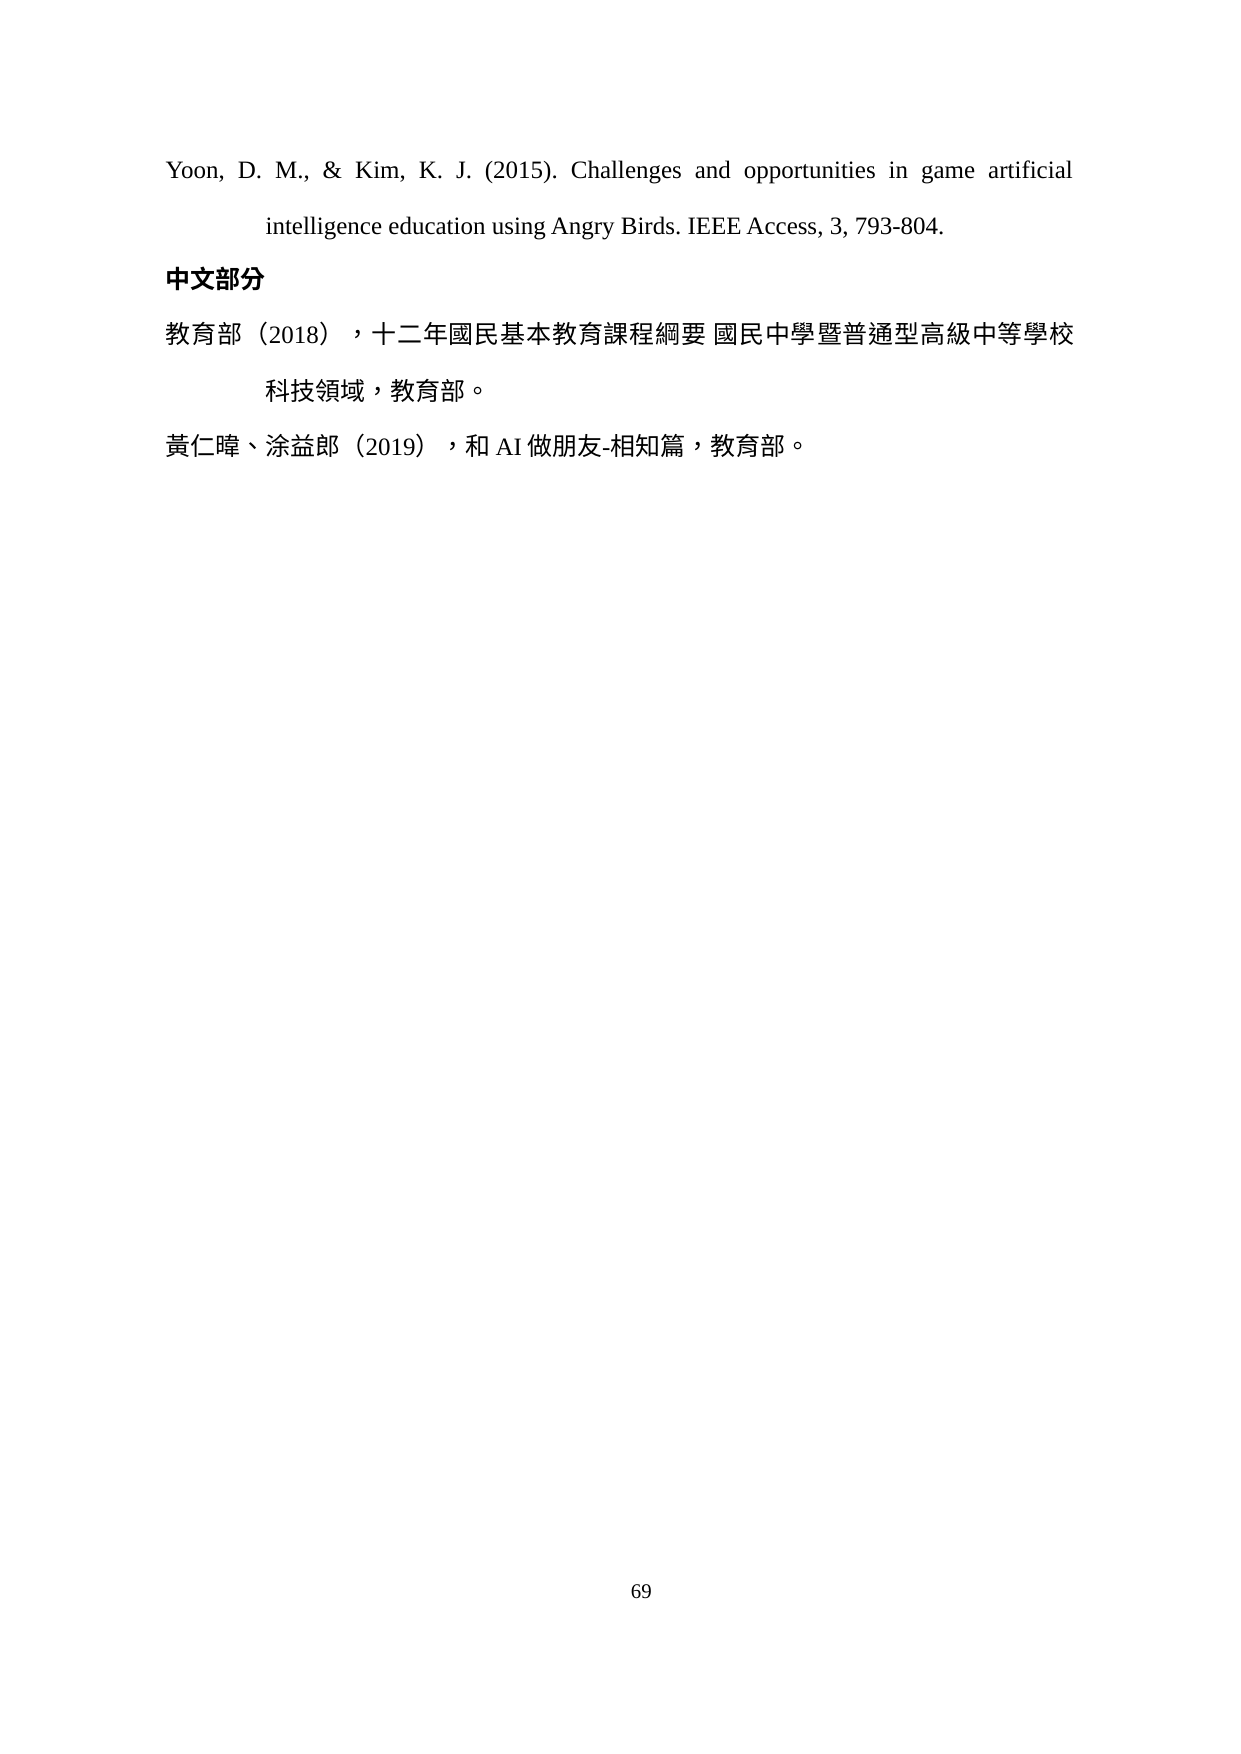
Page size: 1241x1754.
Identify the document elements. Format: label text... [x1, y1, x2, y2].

text 中文部分 [165, 259, 1075, 296]
text Yoon, D. M., & Kim, K. J. (2015). Challenges and opportunities in game artificial intelligence education using Angry Birds. IEEE Access, 3, 793-804. [165, 151, 1075, 244]
text 教育部（2018），十二年國民基本教育課程綱要 國民中學暨普通型高級中等學校 科技領域，教育部。 [165, 314, 1075, 408]
text 黃仁暐、涂益郎（2019），和AI做朋友-相知篇，教育部。 [165, 426, 1075, 464]
